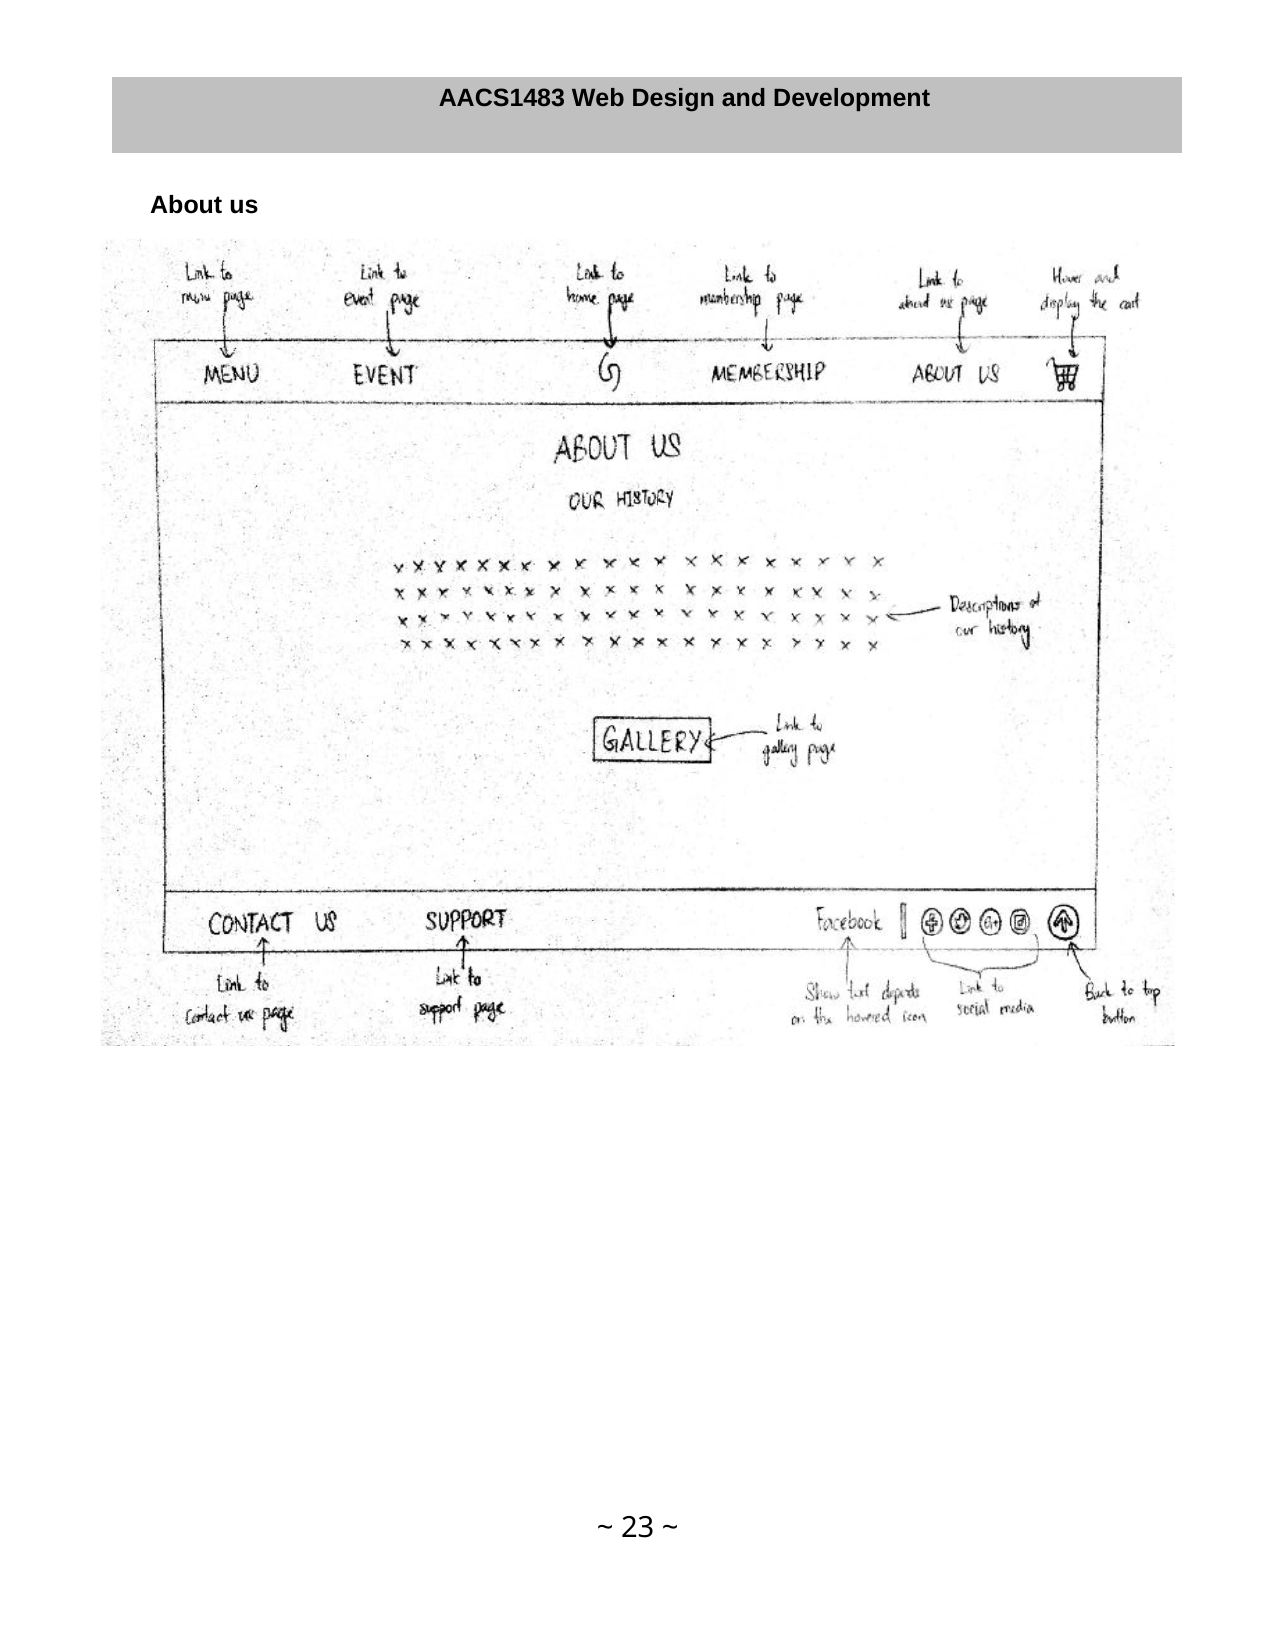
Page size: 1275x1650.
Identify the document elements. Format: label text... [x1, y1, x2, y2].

text About us [150, 190, 1125, 219]
picture [102, 239, 1175, 1046]
